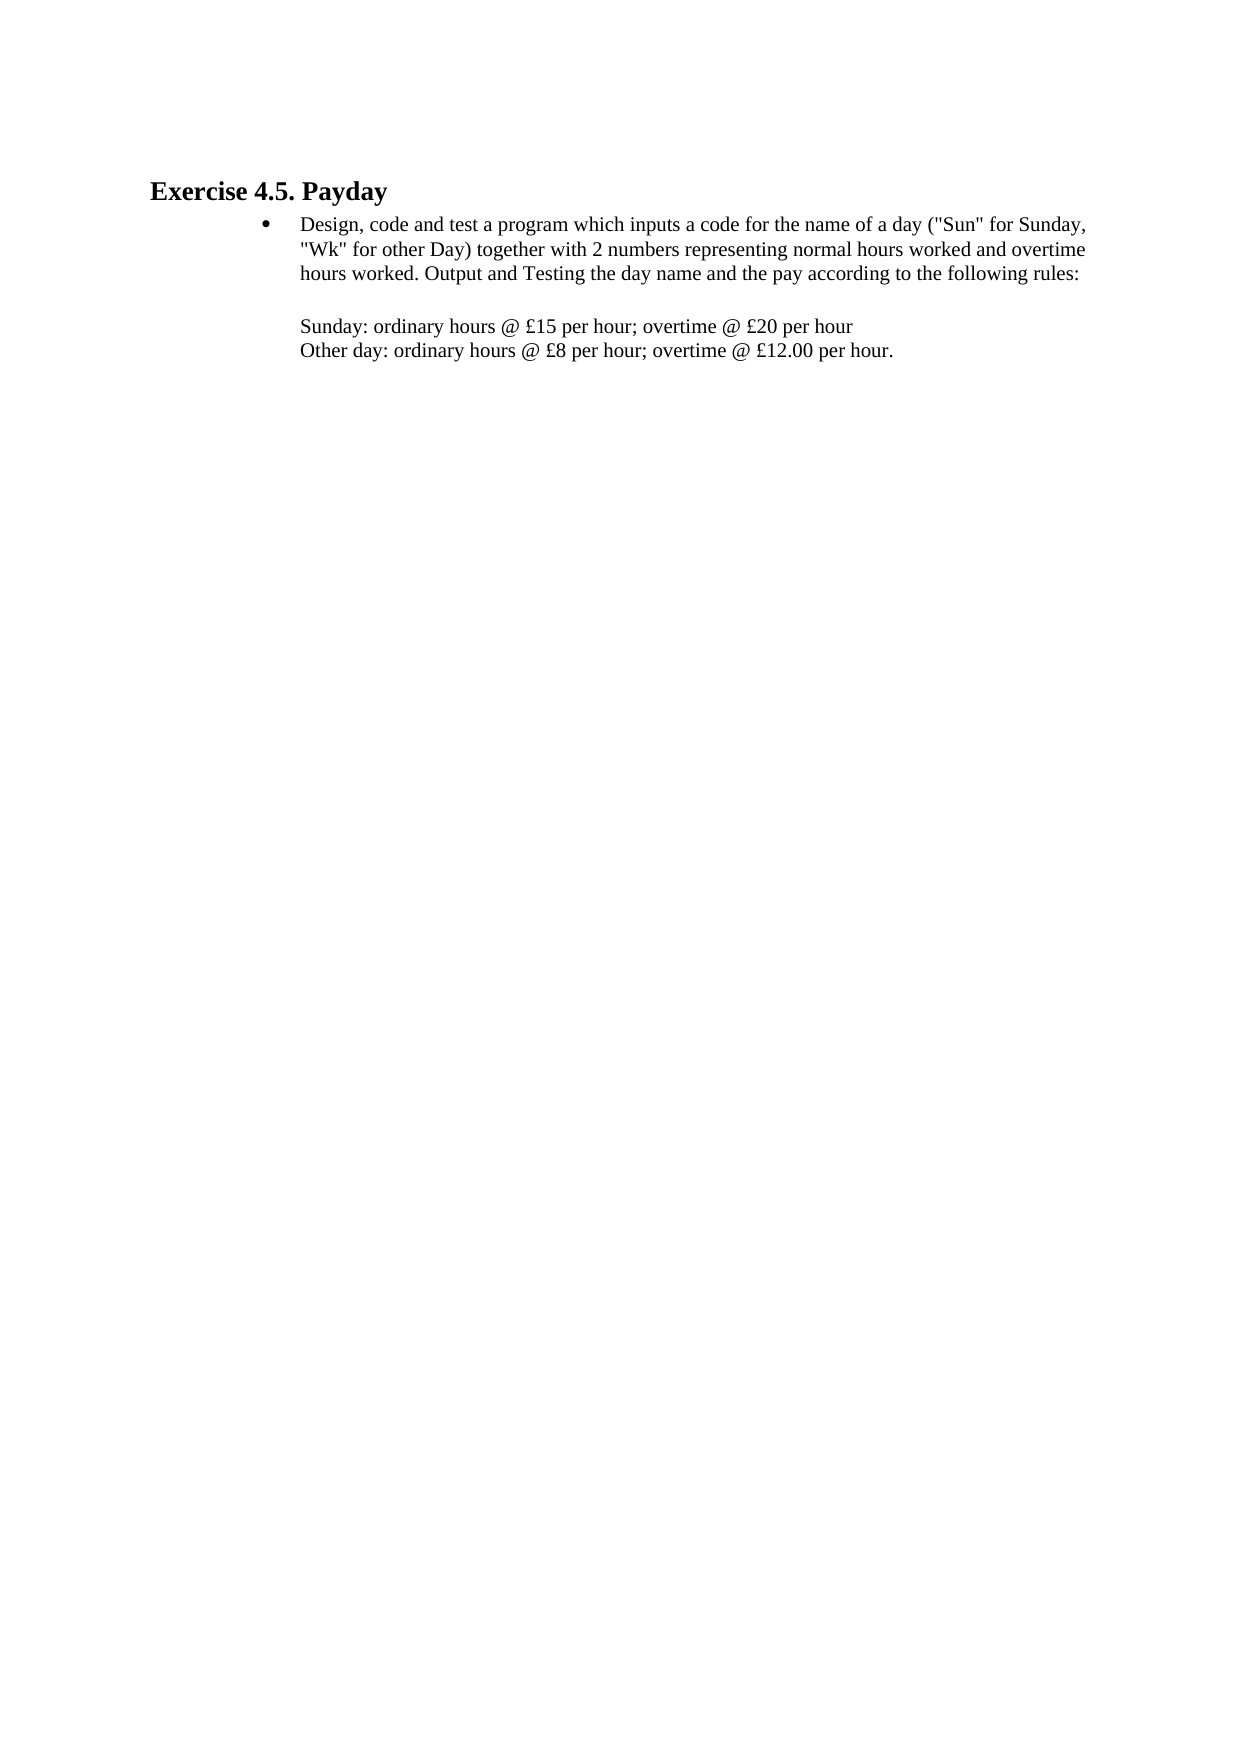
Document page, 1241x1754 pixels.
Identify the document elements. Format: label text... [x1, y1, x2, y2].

text Sunday: ordinary hours @ £15 per hour; overtime @ £20 per hour Other day: ordinary hours @ £8 per hour; overtime @ £12.00 per hour. [300, 314, 1090, 362]
subtitle Exercise 4.5. Payday [150, 175, 1090, 206]
list Design, code and test a program which inputs a code for the name of a day ("Sun" for Sunday, "Wk" for other Day) together with 2 numbers representing normal hours worked and overtime hours worked. Output and Testing the day name and the pay according to the following rules: [262, 212, 1090, 284]
